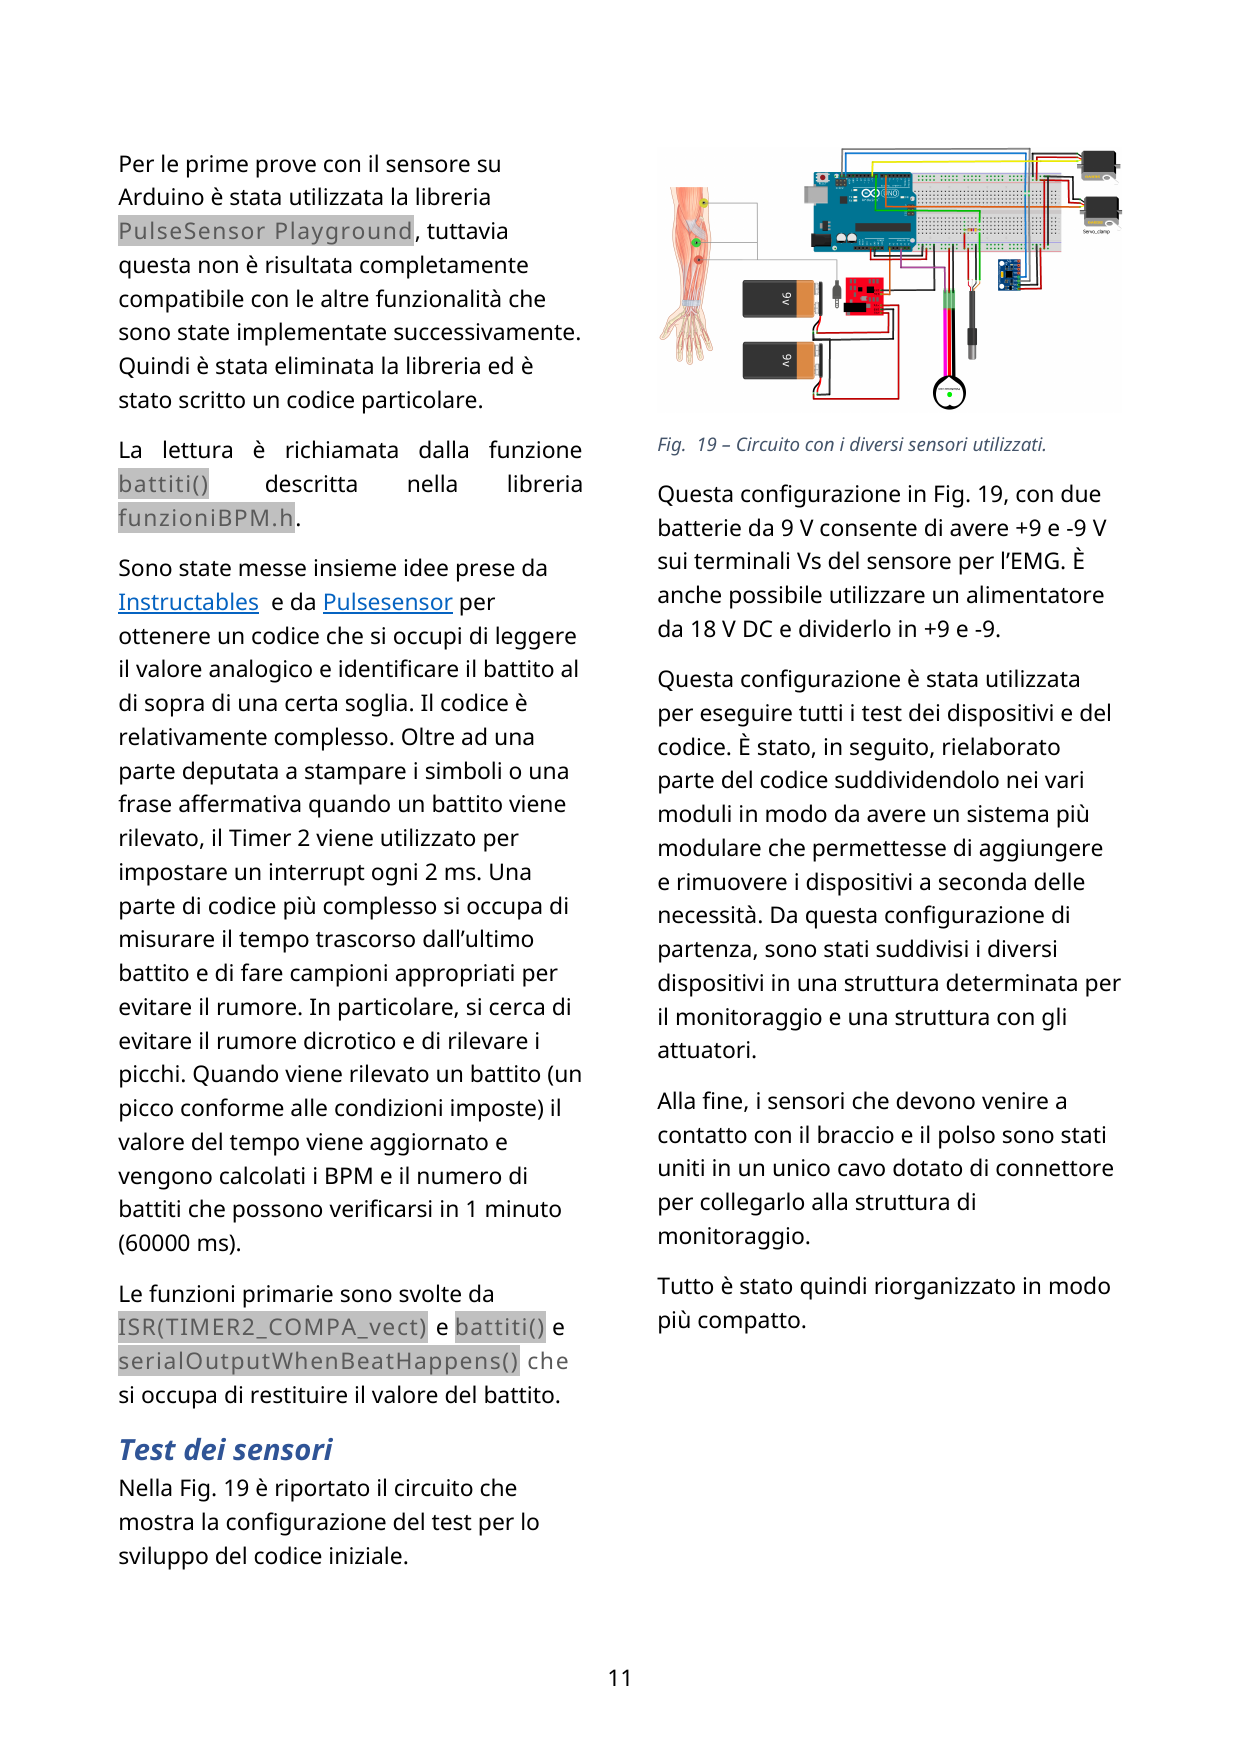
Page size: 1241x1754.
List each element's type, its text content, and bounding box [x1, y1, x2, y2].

text Tutto è stato quindi riorganizzato in modo più compatto. [657, 1270, 1122, 1335]
text Fig. 19 – Circuito con i diversi sensori utilizzati. [657, 431, 1122, 457]
subtitle Test dei sensori [118, 1429, 583, 1469]
text Alla fine, i sensori che devono venire a contatto con il braccio e il polso sono stati uniti in un unico cavo dotato di connettore per collegarlo alla struttura di monitoraggio. [657, 1085, 1122, 1251]
text Questa configurazione in Fig. 19, con due batterie da 9 V consente di avere +9 e -9 V sui terminali Vs del sensore per l’EMG. È anche possibile utilizzare un alimentatore da 18 V DC e dividerlo in +9 e -9. [657, 478, 1122, 644]
text Le funzioni primarie sono svolte da ISR(TIMER2_COMPA_vect) e battiti() e serialOutputWhenBeatHappens() che si occupa di restituire il valore del battito. [118, 1278, 583, 1410]
picture [657, 147, 1123, 413]
text Sono state messe insieme idee prese da Instructables e da Pulsesensor per ottenere un codice che si occupi di leggere il valore analogico e identificare il battito al di sopra di una certa soglia. Il codice è relativamente complesso. Oltre ad una parte deputata a stampare i simboli o una frase affermativa quando un battito viene rilevato, il Timer 2 viene utilizzato per impostare un interrupt ogni 2 ms. Una parte di codice più complesso si occupa di misurare il tempo trascorso dall’ultimo battito e di fare campioni appropriati per evitare il rumore. In particolare, si cerca di evitare il rumore dicrotico e di rilevare i picchi. Quando viene rilevato un battito (un picco conforme alle condizioni imposte) il valore del tempo viene aggiornato e vengono calcolati i BPM e il numero di battiti che possono verificarsi in 1 minuto (60000 ms). [118, 552, 583, 1258]
text Per le prime prove con il sensore su Arduino è stata utilizzata la libreria PulseSensor Playground, tuttavia questa non è risultata completamente compatibile con le altre funzionalità che sono state implementate successivamente. Quindi è stata eliminata la libreria ed è stato scritto un codice particolare. [118, 148, 583, 415]
text Nella Fig. 19 è riportato il circuito che mostra la configurazione del test per lo sviluppo del codice iniziale. [118, 1472, 583, 1571]
text Questa configurazione è stata utilizzata per eseguire tutti i test dei dispositivi e del codice. È stato, in seguito, rielaborato parte del codice suddividendolo nei vari moduli in modo da avere un sistema più modulare che permettesse di aggiungere e rimuovere i dispositivi a seconda delle necessità. Da questa configurazione di partenza, sono stati suddivisi i diversi dispositivi in una struttura determinata per il monitoraggio e una struttura con gli attuatori. [657, 663, 1122, 1066]
text La lettura è richiamata dalla funzione battiti() descritta nella libreria funzioniBPM.h. [118, 434, 583, 533]
